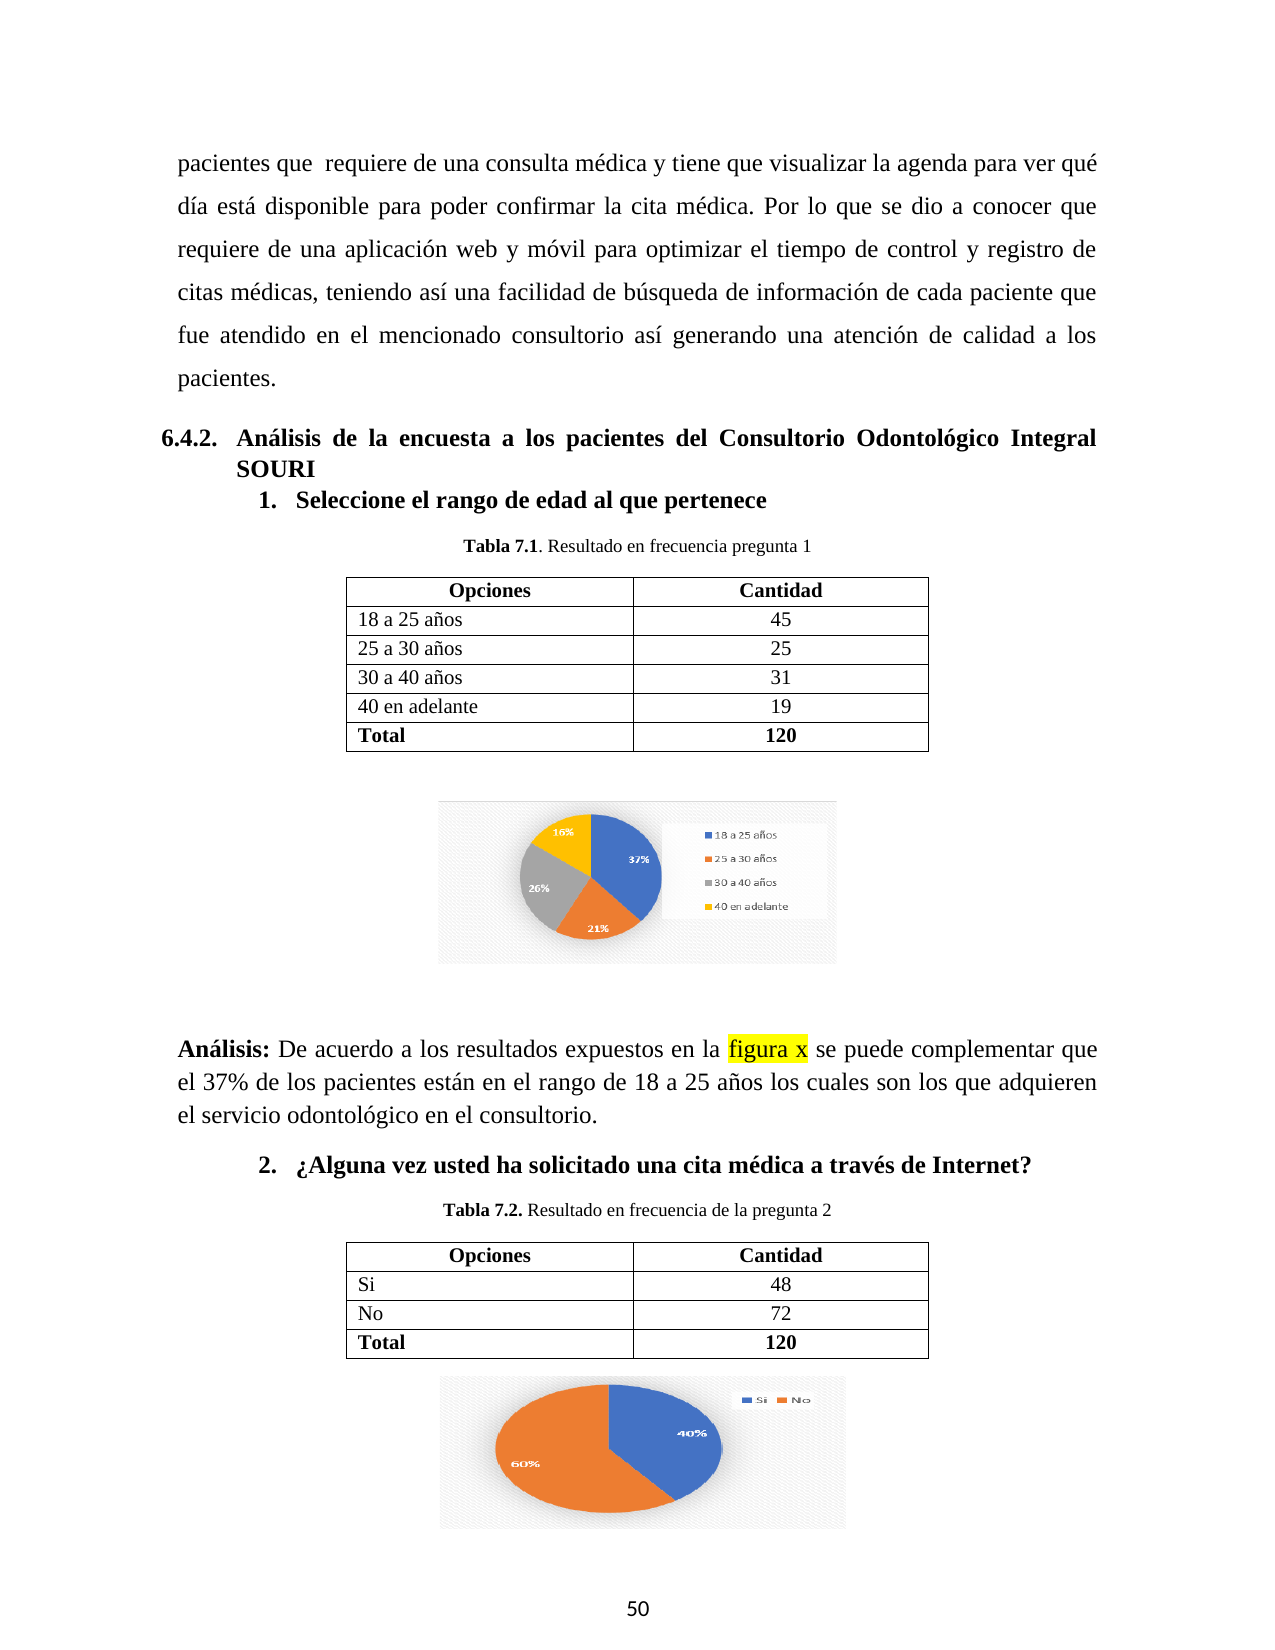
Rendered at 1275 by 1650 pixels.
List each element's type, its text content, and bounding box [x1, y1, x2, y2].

table_cell 19 [634, 694, 928, 722]
table_cell 120 [634, 1330, 928, 1358]
table_header Opciones [347, 1243, 633, 1271]
picture [439, 1376, 846, 1529]
table_header Cantidad [634, 1243, 928, 1271]
text Análisis: De acuerdo a los resultados expuestos en la figura x se puede complementar que el 37% de los pacientes están en el rango de 18 a 25 años los cuales son los que adquieren el servicio odontológico en el consultorio. [177, 1034, 1098, 1129]
subtitle Análisis de la encuesta a los pacientes del Consultorio Odontológico Integral SOURI [161, 423, 1098, 483]
table_cell Total [347, 1330, 633, 1358]
table_cell 30 a 40 años [347, 665, 633, 693]
table_cell 18 a 25 años [347, 607, 633, 635]
text Tabla 7.2. Resultado en frecuencia de la pregunta 2 [177, 1199, 1098, 1221]
table_cell 120 [634, 723, 928, 751]
list ¿Alguna vez usted ha solicitado una cita médica a través de Internet? [258, 1150, 1098, 1178]
table_cell No [347, 1301, 633, 1329]
table_cell 25 a 30 años [347, 636, 633, 664]
table_cell 72 [634, 1301, 928, 1329]
table_cell Si [347, 1272, 633, 1300]
picture [438, 801, 837, 964]
table_cell 31 [634, 665, 928, 693]
table_cell 48 [634, 1272, 928, 1300]
text Tabla 7.1. Resultado en frecuencia pregunta 1 [177, 535, 1098, 556]
list Seleccione el rango de edad al que pertenece [258, 485, 1098, 514]
table_cell 40 en adelante [347, 694, 633, 722]
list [177, 148, 1098, 392]
table_header Opciones [347, 578, 633, 606]
table_cell 45 [634, 607, 928, 635]
table_cell Total [347, 723, 633, 751]
table_cell 25 [634, 636, 928, 664]
table_header Cantidad [634, 578, 928, 606]
